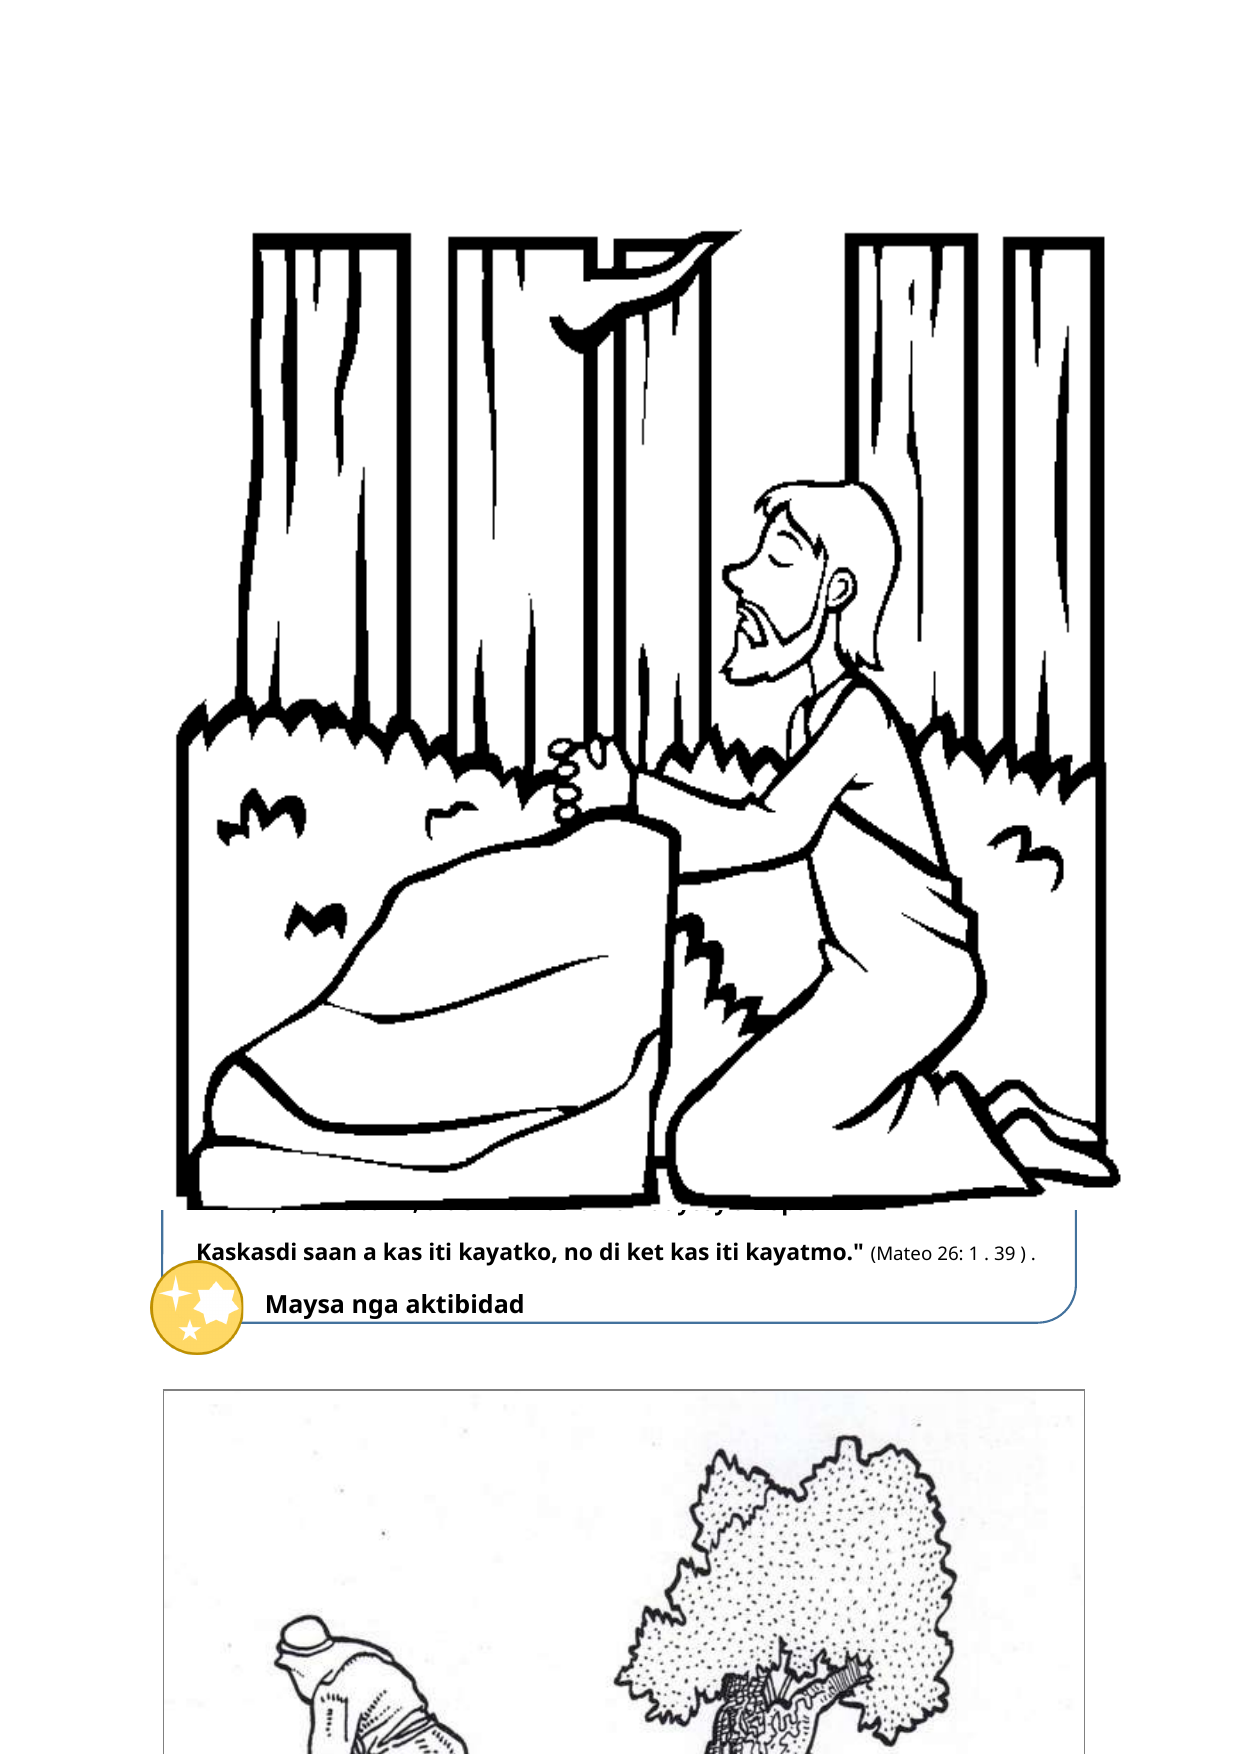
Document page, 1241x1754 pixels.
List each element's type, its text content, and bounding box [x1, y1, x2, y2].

picture [164, 1391, 1084, 1754]
text Kaskasdi saan a kas iti kayatko, no di ket kas iti kayatmo." (Mateo 26: 1 . 39 ) . [150, 1236, 1090, 1268]
text Maysa nga aktibidad [244, 1287, 1090, 1321]
picture [150, 202, 1135, 1210]
picture [150, 1260, 244, 1355]
